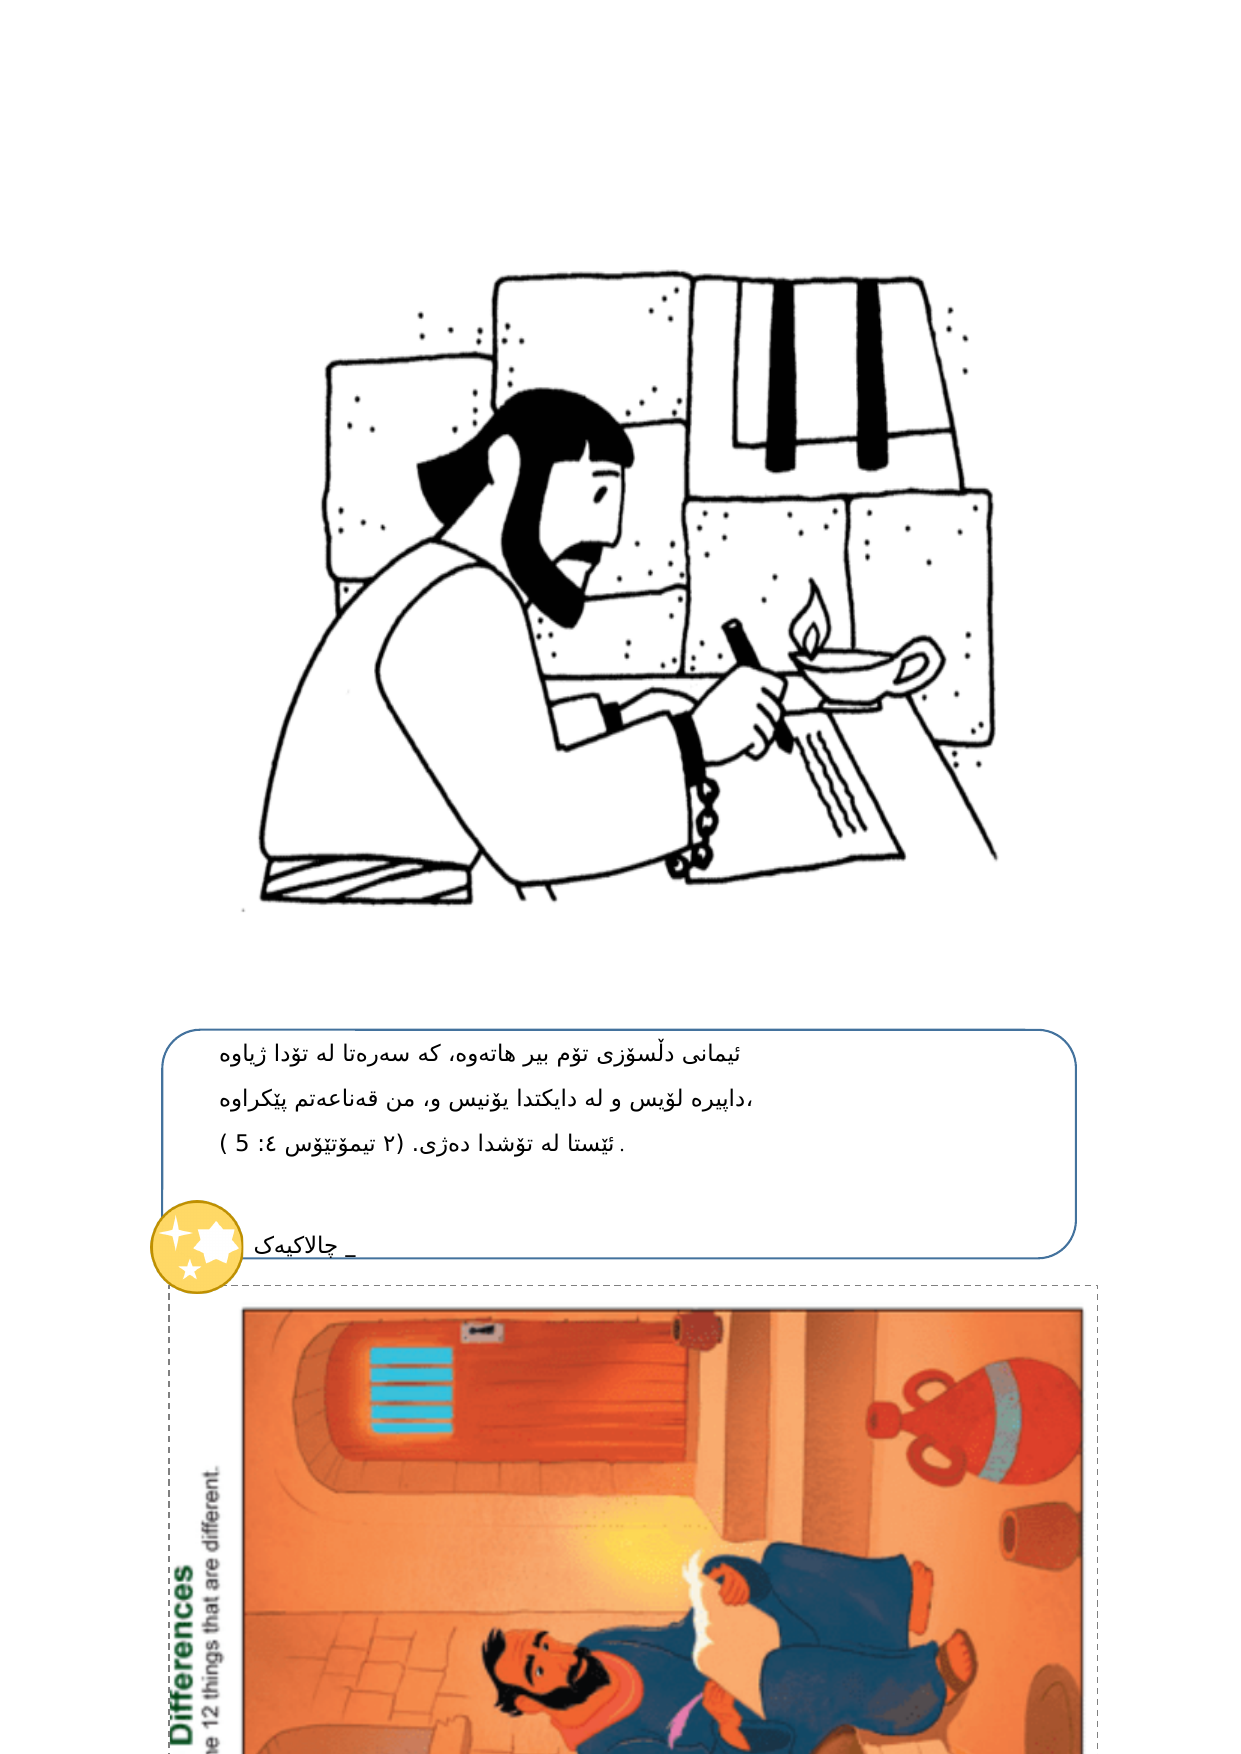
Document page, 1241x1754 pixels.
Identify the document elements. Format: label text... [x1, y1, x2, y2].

text ئێستا لە تۆشدا دەژی. (٢ تیمۆتێۆس ٤: 5 ) . [150, 1131, 1090, 1157]
text چالاکیەک _ [244, 1226, 1090, 1260]
text ئیمانی دڵسۆزی تۆم بیر هاتەوە، کە سەرەتا لە تۆدا ژیاوە [150, 1040, 1090, 1066]
text داپیرە لۆیس و لە دایکتدا یۆنیس و، من قەناعەتم پێکراوە، [150, 1085, 1090, 1112]
picture [150, 225, 1123, 934]
picture [150, 1200, 1097, 1754]
